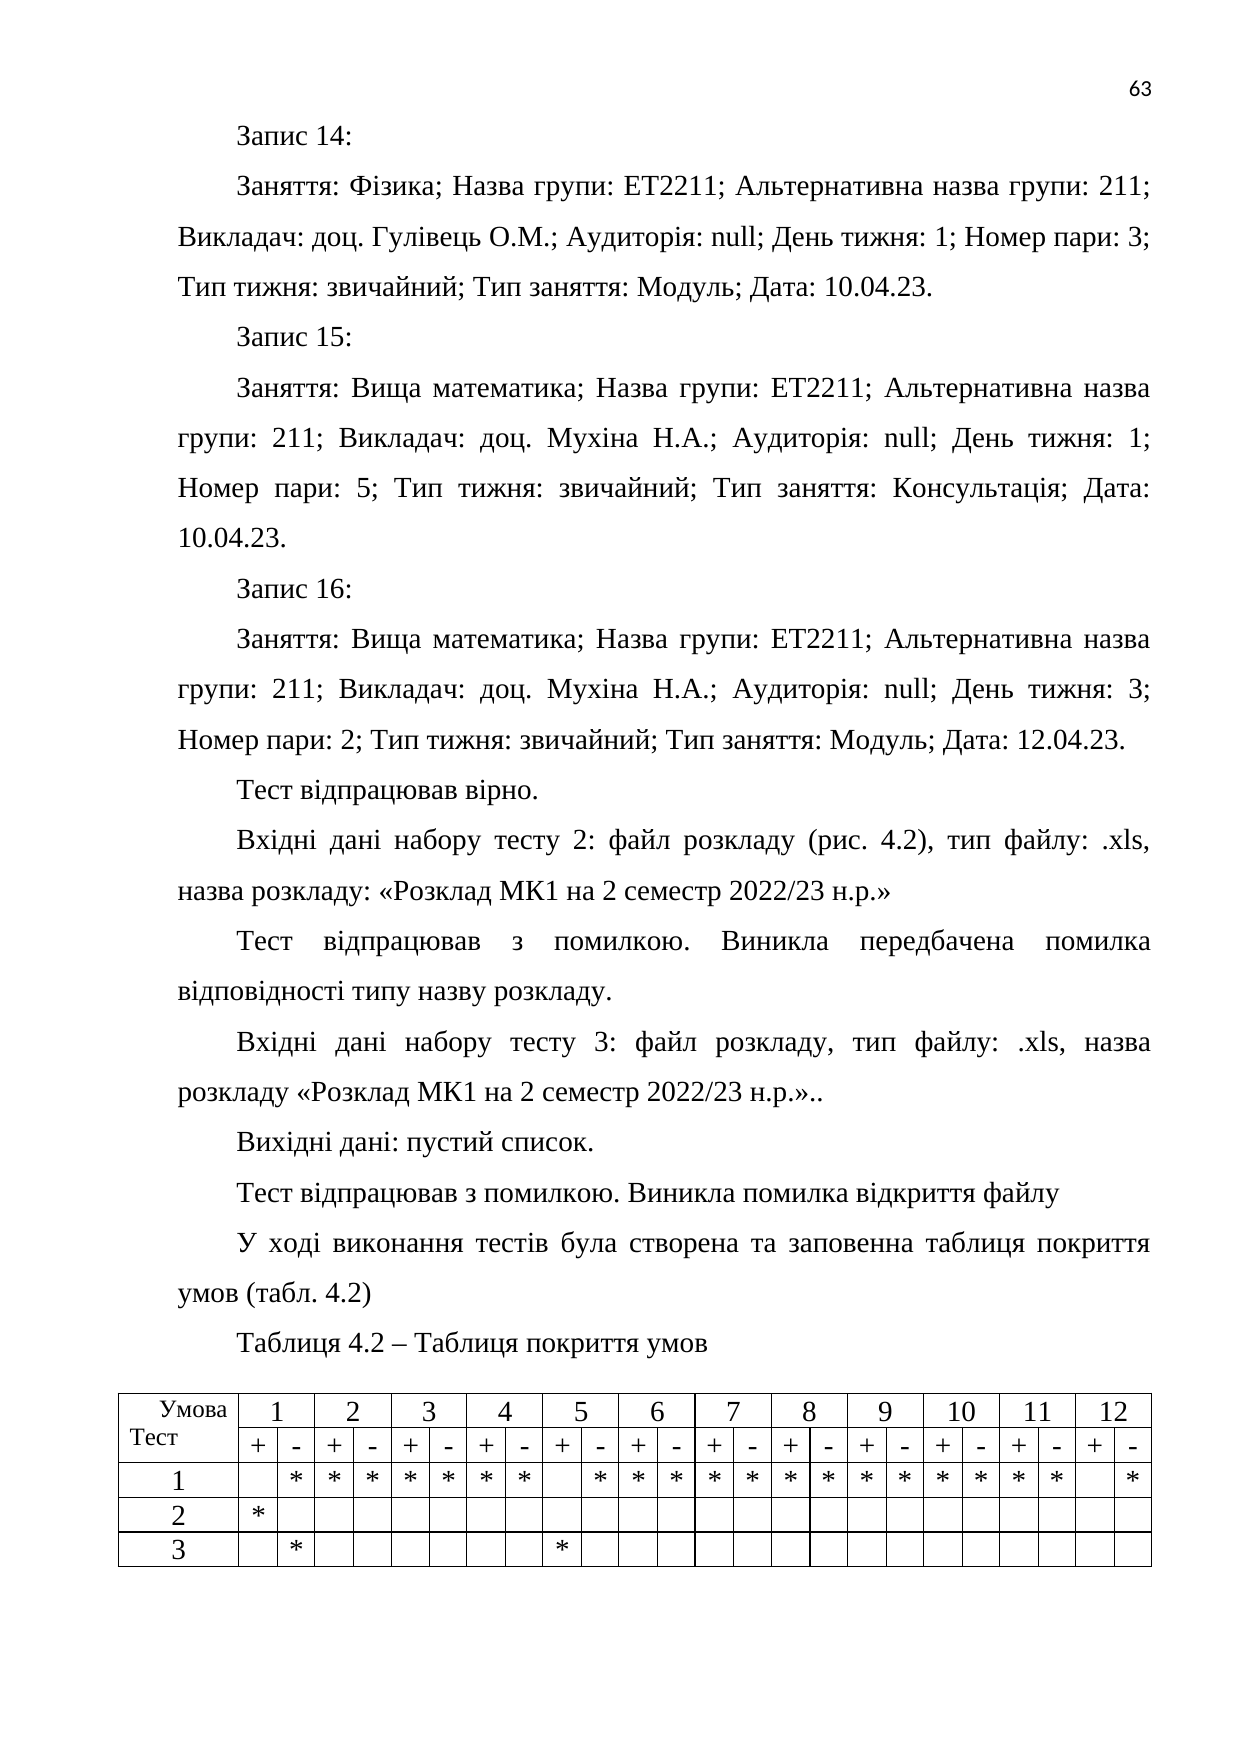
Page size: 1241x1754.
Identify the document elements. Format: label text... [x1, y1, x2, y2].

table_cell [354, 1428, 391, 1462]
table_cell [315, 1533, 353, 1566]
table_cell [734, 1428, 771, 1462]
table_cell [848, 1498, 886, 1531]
list Запис 14: [177, 118, 1152, 152]
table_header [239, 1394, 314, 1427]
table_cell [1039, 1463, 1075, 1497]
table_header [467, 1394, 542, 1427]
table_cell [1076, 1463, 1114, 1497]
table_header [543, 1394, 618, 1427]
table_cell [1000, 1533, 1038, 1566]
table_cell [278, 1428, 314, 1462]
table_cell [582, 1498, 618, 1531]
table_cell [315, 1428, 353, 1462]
list Заняття: Фізика; Назва групи: ЕТ2211; Альтернативна назва групи: 211; Викладач: доц. Гулівець О.М.; Аудиторія: null; День тижня: 1; Номер пари: 3; Тип тижня: звичайний; Тип заняття: Модуль; Дата: 10.04.23. [177, 168, 1152, 303]
list Заняття: Вища математика; Назва групи: ЕТ2211; Альтернативна назва групи: 211; Викладач: доц. Мухіна Н.А.; Аудиторія: null; День тижня: 3; Номер пари: 2; Тип тижня: звичайний; Тип заняття: Модуль; Дата: 12.04.23. [177, 621, 1152, 755]
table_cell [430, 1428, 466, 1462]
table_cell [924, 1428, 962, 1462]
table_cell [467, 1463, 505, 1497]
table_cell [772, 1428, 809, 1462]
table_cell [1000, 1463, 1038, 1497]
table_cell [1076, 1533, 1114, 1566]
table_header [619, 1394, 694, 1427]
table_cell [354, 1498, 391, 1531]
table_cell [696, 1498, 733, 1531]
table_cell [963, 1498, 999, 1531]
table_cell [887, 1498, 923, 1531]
list Запис 15: [177, 319, 1152, 353]
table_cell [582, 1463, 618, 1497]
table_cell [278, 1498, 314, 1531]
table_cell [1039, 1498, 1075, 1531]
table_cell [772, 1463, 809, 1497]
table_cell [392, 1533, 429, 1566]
list Тест відпрацював вірно. [177, 772, 1152, 806]
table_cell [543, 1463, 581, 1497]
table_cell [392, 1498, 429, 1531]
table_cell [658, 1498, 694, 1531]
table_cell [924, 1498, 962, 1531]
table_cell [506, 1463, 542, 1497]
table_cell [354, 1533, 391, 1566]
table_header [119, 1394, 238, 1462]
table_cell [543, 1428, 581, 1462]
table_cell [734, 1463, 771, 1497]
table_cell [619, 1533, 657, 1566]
list Запис 16: [177, 571, 1152, 604]
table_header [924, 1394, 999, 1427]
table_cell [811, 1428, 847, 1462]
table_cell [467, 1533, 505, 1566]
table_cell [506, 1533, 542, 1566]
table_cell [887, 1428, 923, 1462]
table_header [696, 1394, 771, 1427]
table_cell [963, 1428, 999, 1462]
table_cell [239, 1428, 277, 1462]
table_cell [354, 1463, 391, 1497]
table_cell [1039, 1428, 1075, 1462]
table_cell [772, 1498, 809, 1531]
list Вхідні дані набору тесту 2: файл розкладу (рис. 4.2), тип файлу: .xls, назва розкладу: «Розклад МК1 на 2 семестр 2022/23 н.р.» [177, 822, 1152, 906]
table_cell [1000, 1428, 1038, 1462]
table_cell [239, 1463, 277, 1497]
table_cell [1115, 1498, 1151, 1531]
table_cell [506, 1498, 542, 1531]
list Заняття: Вища математика; Назва групи: ЕТ2211; Альтернативна назва групи: 211; Викладач: доц. Мухіна Н.А.; Аудиторія: null; День тижня: 1; Номер пари: 5; Тип тижня: звичайний; Тип заняття: Консультація; Дата: 10.04.23. [177, 370, 1152, 554]
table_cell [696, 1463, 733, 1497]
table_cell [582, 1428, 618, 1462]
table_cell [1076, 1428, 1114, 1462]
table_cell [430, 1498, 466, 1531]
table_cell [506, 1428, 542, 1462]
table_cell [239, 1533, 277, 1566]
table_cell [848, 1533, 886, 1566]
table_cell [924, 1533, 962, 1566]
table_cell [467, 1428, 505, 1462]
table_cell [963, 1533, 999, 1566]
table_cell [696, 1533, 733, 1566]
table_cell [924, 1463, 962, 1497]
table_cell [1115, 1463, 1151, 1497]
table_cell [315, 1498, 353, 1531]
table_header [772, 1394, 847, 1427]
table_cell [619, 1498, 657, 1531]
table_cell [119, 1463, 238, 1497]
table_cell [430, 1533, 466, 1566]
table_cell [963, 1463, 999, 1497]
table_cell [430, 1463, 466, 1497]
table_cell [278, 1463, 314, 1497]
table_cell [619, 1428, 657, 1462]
list Тест відпрацював з помилкою. Виникла передбачена помилка відповідності типу назву розкладу. [177, 923, 1152, 1007]
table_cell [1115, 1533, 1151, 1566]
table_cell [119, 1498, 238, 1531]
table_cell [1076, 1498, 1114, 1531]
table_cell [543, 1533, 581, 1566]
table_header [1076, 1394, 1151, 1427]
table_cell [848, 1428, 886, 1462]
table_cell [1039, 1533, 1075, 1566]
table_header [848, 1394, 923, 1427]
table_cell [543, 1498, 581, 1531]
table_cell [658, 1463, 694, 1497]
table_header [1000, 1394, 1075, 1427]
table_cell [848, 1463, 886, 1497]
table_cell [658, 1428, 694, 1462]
list Тест відпрацював з помилкою. Виникла помилка відкриття файлу [177, 1175, 1152, 1208]
list Вихідні дані: пустий список. [177, 1124, 1152, 1158]
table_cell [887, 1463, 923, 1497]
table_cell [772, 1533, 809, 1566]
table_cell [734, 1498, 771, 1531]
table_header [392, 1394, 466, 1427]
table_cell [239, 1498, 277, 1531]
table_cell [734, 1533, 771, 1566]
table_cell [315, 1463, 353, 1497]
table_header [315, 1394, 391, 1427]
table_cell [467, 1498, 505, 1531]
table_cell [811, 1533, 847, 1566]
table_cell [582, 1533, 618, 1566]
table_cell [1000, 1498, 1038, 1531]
list Таблиця 4.2 – Таблиця покриття умов [177, 1326, 1152, 1359]
list Вхідні дані набору тесту 3: файл розкладу, тип файлу: .xls, назва розкладу «Розклад МК1 на 2 семестр 2022/23 н.р.».. [177, 1024, 1152, 1108]
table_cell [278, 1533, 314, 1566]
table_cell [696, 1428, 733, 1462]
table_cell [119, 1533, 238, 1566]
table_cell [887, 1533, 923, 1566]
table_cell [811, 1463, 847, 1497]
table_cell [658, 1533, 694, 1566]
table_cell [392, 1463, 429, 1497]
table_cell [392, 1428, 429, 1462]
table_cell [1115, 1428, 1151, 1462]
list У ході виконання тестів була створена та заповенна таблиця покриття умов (табл. 4.2) [177, 1225, 1152, 1309]
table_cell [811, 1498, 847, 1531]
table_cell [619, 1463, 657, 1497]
